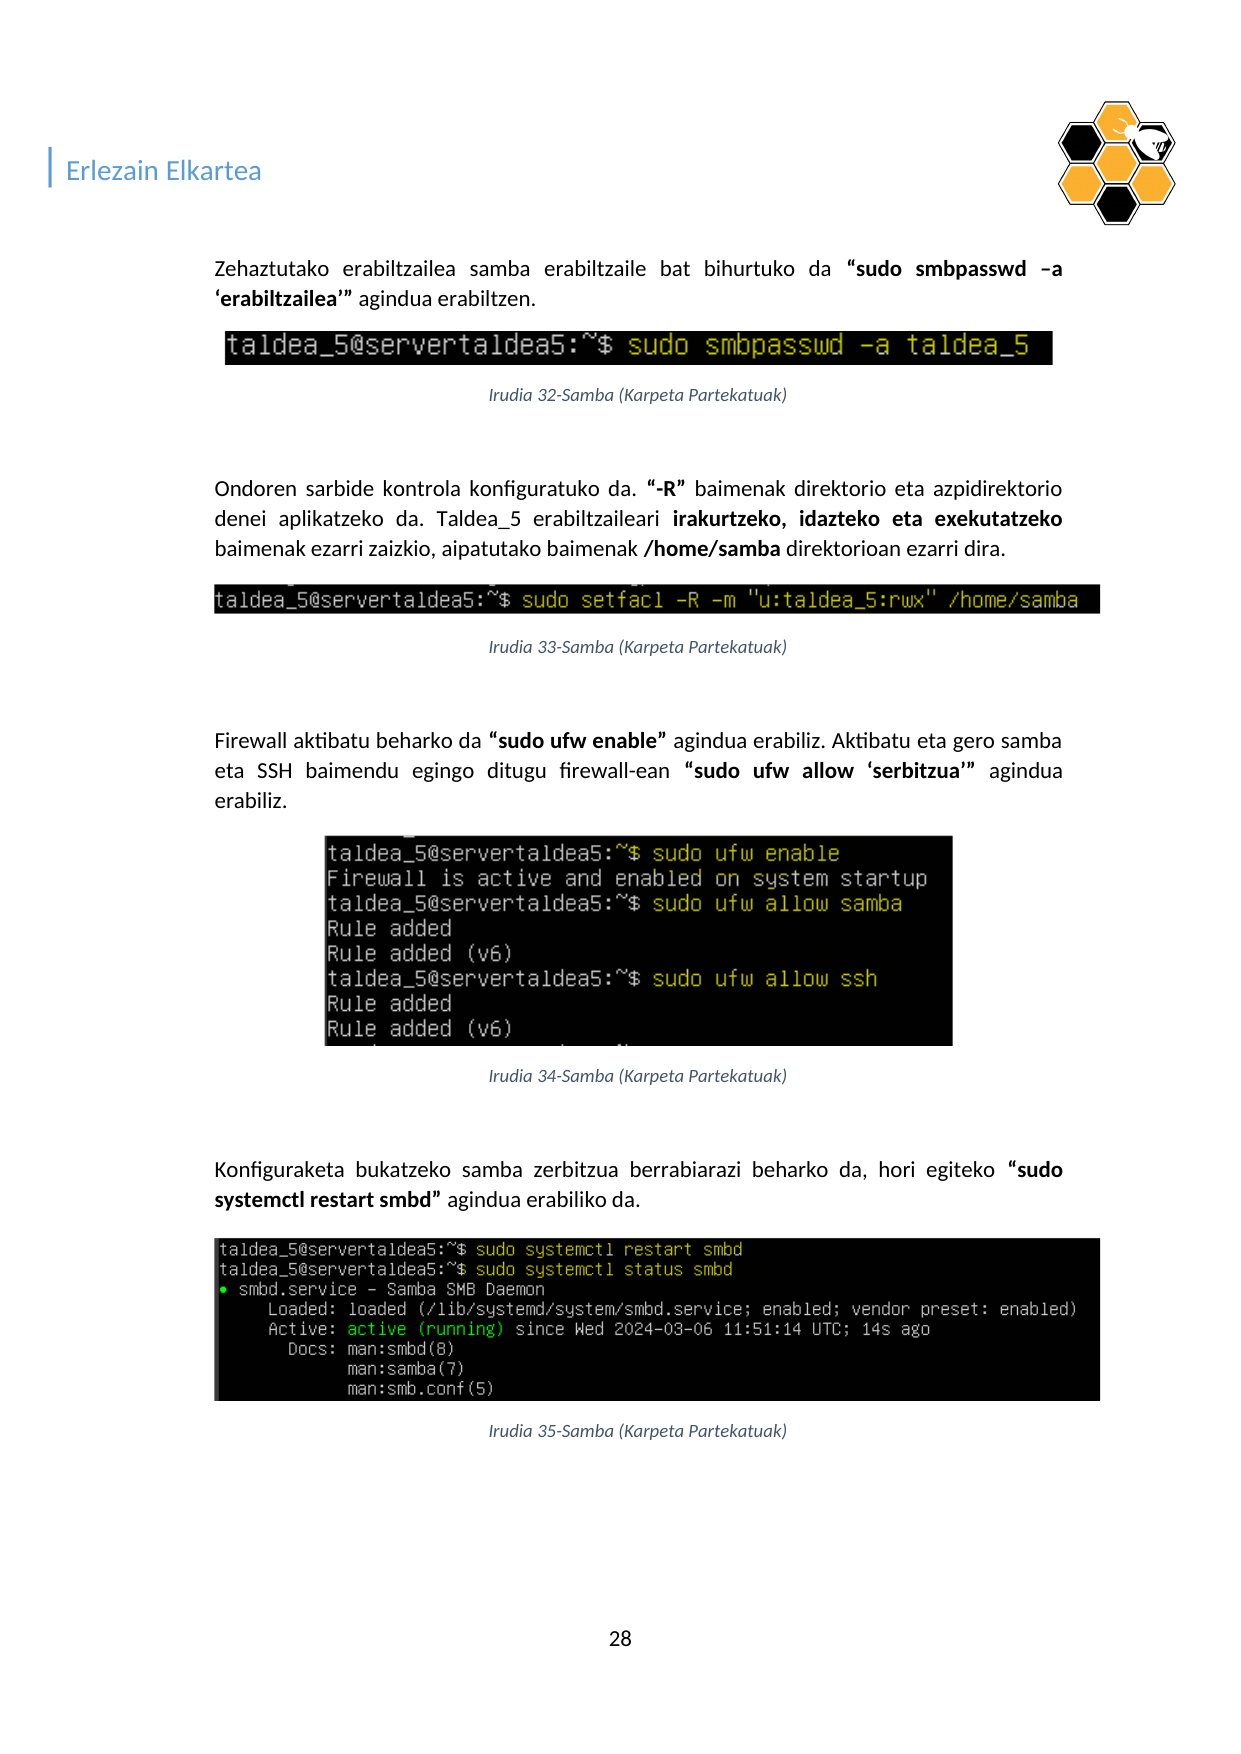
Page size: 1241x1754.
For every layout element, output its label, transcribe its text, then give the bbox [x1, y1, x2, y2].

text Irudia 33-Samba (Karpeta Partekatuak) [177, 635, 1063, 658]
text Irudia 34-Samba (Karpeta Partekatuak) [177, 1065, 1063, 1088]
picture [214, 581, 1101, 617]
text Konfiguraketa bukatzeko samba zerbitzua berrabiarazi beharko da, hori egiteko “sudo systemctl restart smbd” agindua erabiliko da. [214, 1155, 1063, 1213]
text Zehaztutako erabiltzailea samba erabiltzaile bat bihurtuko da “sudo smbpasswd –a ‘erabiltzailea’” agindua erabiltzen. [214, 254, 1063, 313]
picture [214, 1232, 1101, 1401]
text Firewall aktibatu beharko da “sudo ufw enable” agindua erabiliz. Aktibatu eta gero samba eta SSH baimendu egingo ditugu firewall-ean “sudo ufw allow ‘serbitzua’” agindua erabiliz. [214, 726, 1063, 814]
picture [1045, 101, 1200, 227]
text Irudia 35-Samba (Karpeta Partekatuak) [177, 1419, 1063, 1442]
picture [324, 833, 953, 1046]
text Irudia 32-Samba (Karpeta Partekatuak) [177, 383, 1063, 406]
picture [224, 331, 1053, 365]
text Ondoren sarbide kontrola konfiguratuko da. “-R” baimenak direktorio eta azpidirektorio denei aplikatzeko da. Taldea_5 erabiltzaileari irakurtzeko, idazteko eta exekutatzeko baimenak ezarri zaizkio, aipatutako baimenak /home/samba direktorioan ezarri dira. [214, 474, 1063, 562]
